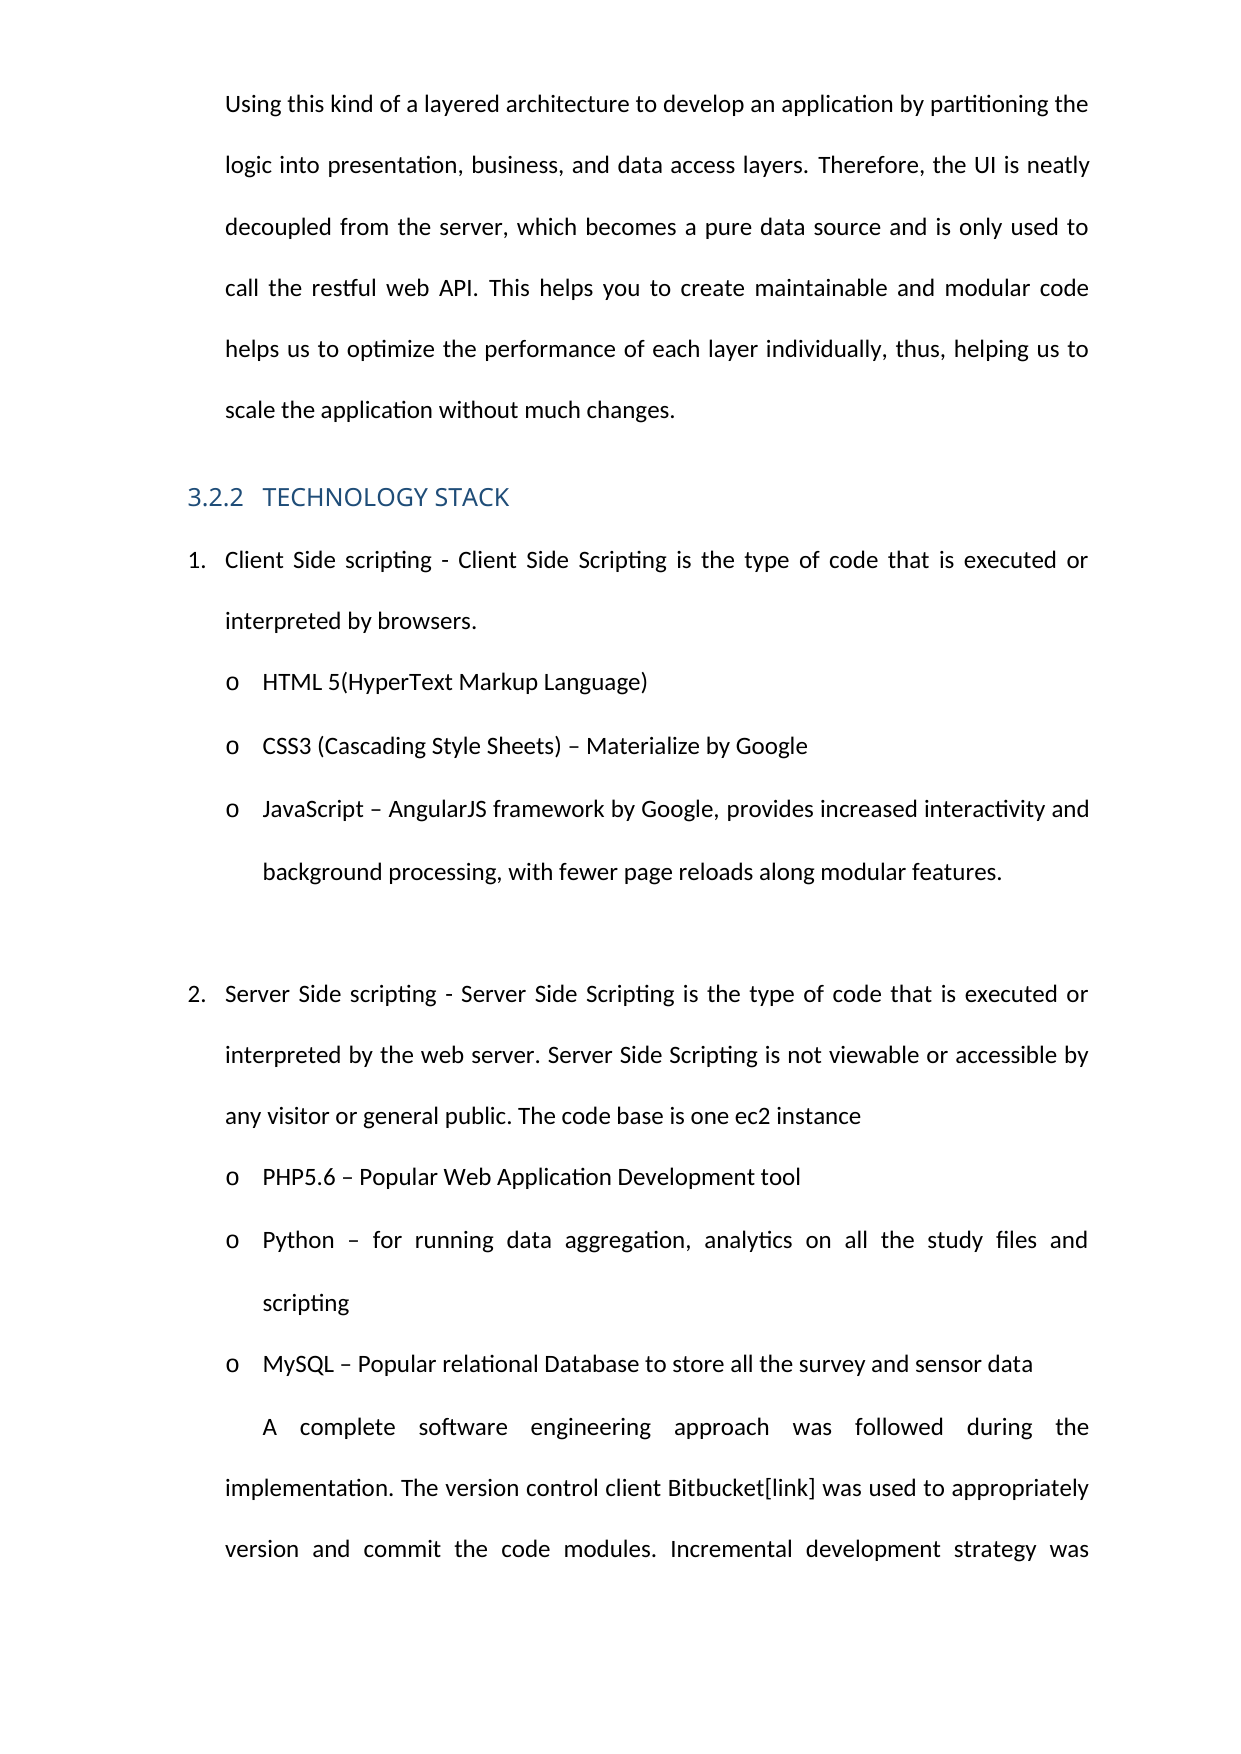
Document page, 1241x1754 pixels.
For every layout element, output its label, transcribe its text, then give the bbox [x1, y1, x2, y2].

text Using this kind of a layered architecture to develop an application by partitioning the logic into presentation, business, and data access layers. Therefore, the UI is neatly decoupled from the server, which becomes a pure data source and is only used to call the restful web API. This helps you to create maintainable and modular code helps us to optimize the performance of each layer individually, thus, helping us to scale the application without much changes. [225, 89, 1090, 424]
list HTML 5(HyperText Markup Language) [225, 667, 1090, 698]
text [225, 1412, 1090, 1564]
list Client Side scripting - Client Side Scripting is the type of code that is executed or interpreted by browsers. [187, 544, 1090, 636]
list MySQL – Popular relational Database to store all the survey and sensor data [225, 1348, 1090, 1380]
list CSS3 (Cascading Style Sheets) – Materialize by Google [225, 730, 1090, 762]
list JavaScript – AngularJS framework by Google, provides increased interactivity and background processing, with fewer page reloads along modular features. [225, 794, 1090, 886]
list PHP5.6 – Popular Web Application Development tool [225, 1161, 1090, 1193]
subtitle TECHNOLOGY STACK [187, 480, 1090, 514]
list Python – for running data aggregation, analytics on all the study files and scripting [225, 1225, 1090, 1317]
list Server Side scripting - Server Side Scripting is the type of code that is executed or interpreted by the web server. Server Side Scripting is not viewable or accessible by any visitor or general public. The code base is one ec2 instance [187, 978, 1090, 1131]
